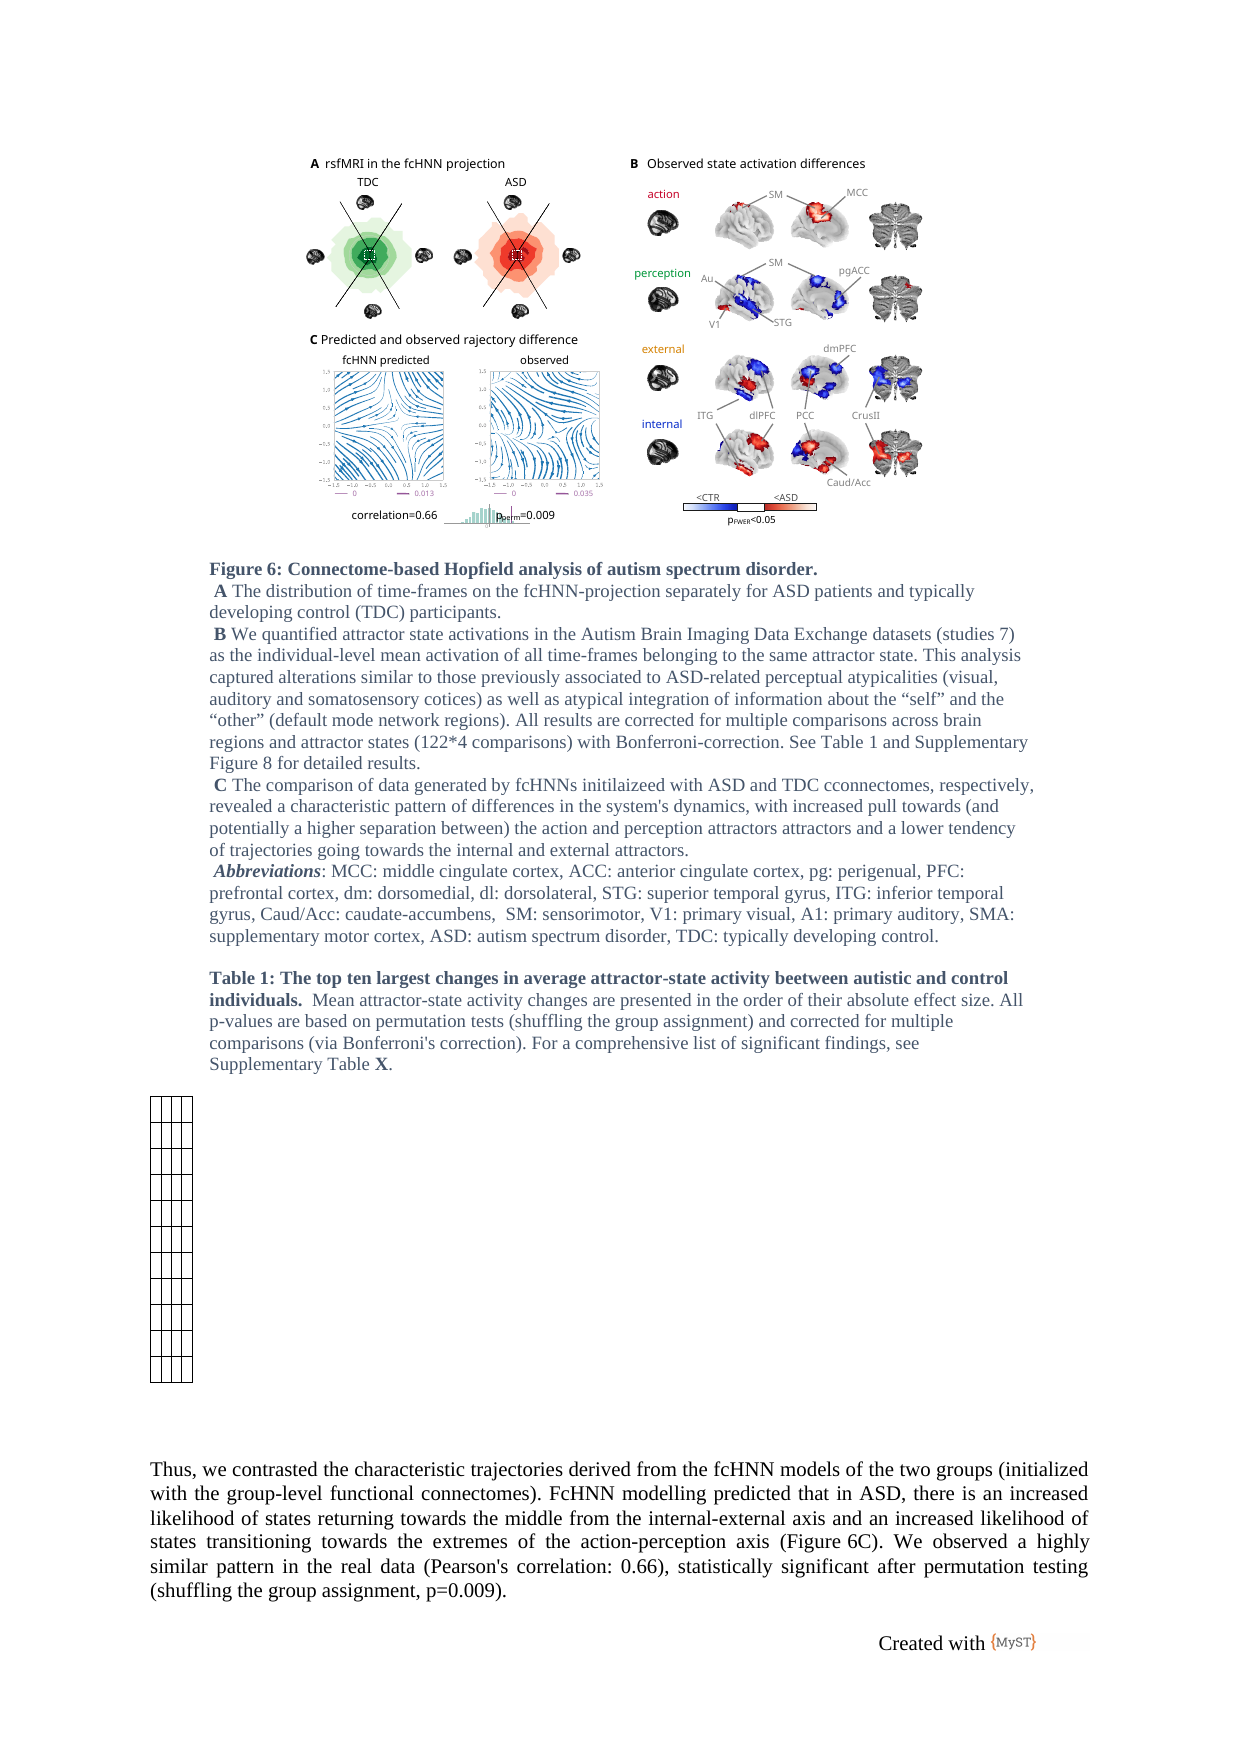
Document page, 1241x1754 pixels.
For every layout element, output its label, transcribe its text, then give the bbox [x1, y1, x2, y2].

text Figure 6: Connectome-based Hopfield analysis of autism spectrum disorder. A The distribution of time-frames on the fcHNN-projection separately for ASD patients and typically developing control (TDC) participants. B We quantified attractor state activations in the Autism Brain Imaging Data Exchange datasets (studies 7) as the individual-level mean activation of all time-frames belonging to the same attractor state. This analysis captured alterations similar to those previously associated to ASD-related perceptual atypicalities (visual, auditory and somatosensory cotices) as well as atypical integration of information about the “self” and the “other” (default mode network regions). All results are corrected for multiple comparisons across brain regions and attractor states (122*4 comparisons) with Bonferroni-correction. See Table 1 and Supplementary Figure 8 for detailed results. C The comparison of data generated by fcHNNs initilaizeed with ASD and TDC cconnectomes, respectively, revealed a characteristic pattern of differences in the system's dynamics, with increased pull towards (and potentially a higher separation between) the action and perception attractors attractors and a lower tendency of trajectories going towards the internal and external attractors. Abbreviations: MCC: middle cingulate cortex, ACC: anterior cingulate cortex, pg: perigenual, PFC: prefrontal cortex, dm: dorsomedial, dl: dorsolateral, STG: superior temporal gyrus, ITG: inferior temporal gyrus, Caud/Acc: caudate-accumbens, SM: sensorimotor, V1: primary visual, A1: primary auditory, SMA: supplementary motor cortex, ASD: autism spectrum disorder, TDC: typically developing control. [209, 558, 1036, 946]
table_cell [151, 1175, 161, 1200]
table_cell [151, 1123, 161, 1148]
picture [990, 1633, 1091, 1651]
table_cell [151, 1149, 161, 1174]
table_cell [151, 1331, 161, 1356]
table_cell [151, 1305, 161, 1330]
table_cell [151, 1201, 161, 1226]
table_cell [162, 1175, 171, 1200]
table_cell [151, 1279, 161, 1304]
text Table 1: The top ten largest changes in average attractor-state activity beetween autistic and control individuals. Mean attractor-state activity changes are presented in the order of their absolute effect size. All p-values are based on permutation tests (shuffling the group assignment) and corrected for multiple comparisons (via Bonferroni's correction). For a comprehensive list of significant findings, see Supplementary Table X. [209, 967, 1036, 1075]
text Thus, we contrasted the characteristic trajectories derived from the fcHNN models of the two groups (initialized with the group-level functional connectomes). FcHNN modelling predicted that in ASD, there is an increased likelihood of states returning towards the middle from the internal-external axis and an increased likelihood of states transitioning towards the extremes of the action-perception axis (Figure 6C). We observed a highly similar pattern in the real data (Pearson's correlation: 0.66), statistically significant after permutation testing (shuffling the group assignment, p=0.009). [150, 1457, 1090, 1602]
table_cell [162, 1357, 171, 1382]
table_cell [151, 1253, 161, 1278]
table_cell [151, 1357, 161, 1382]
